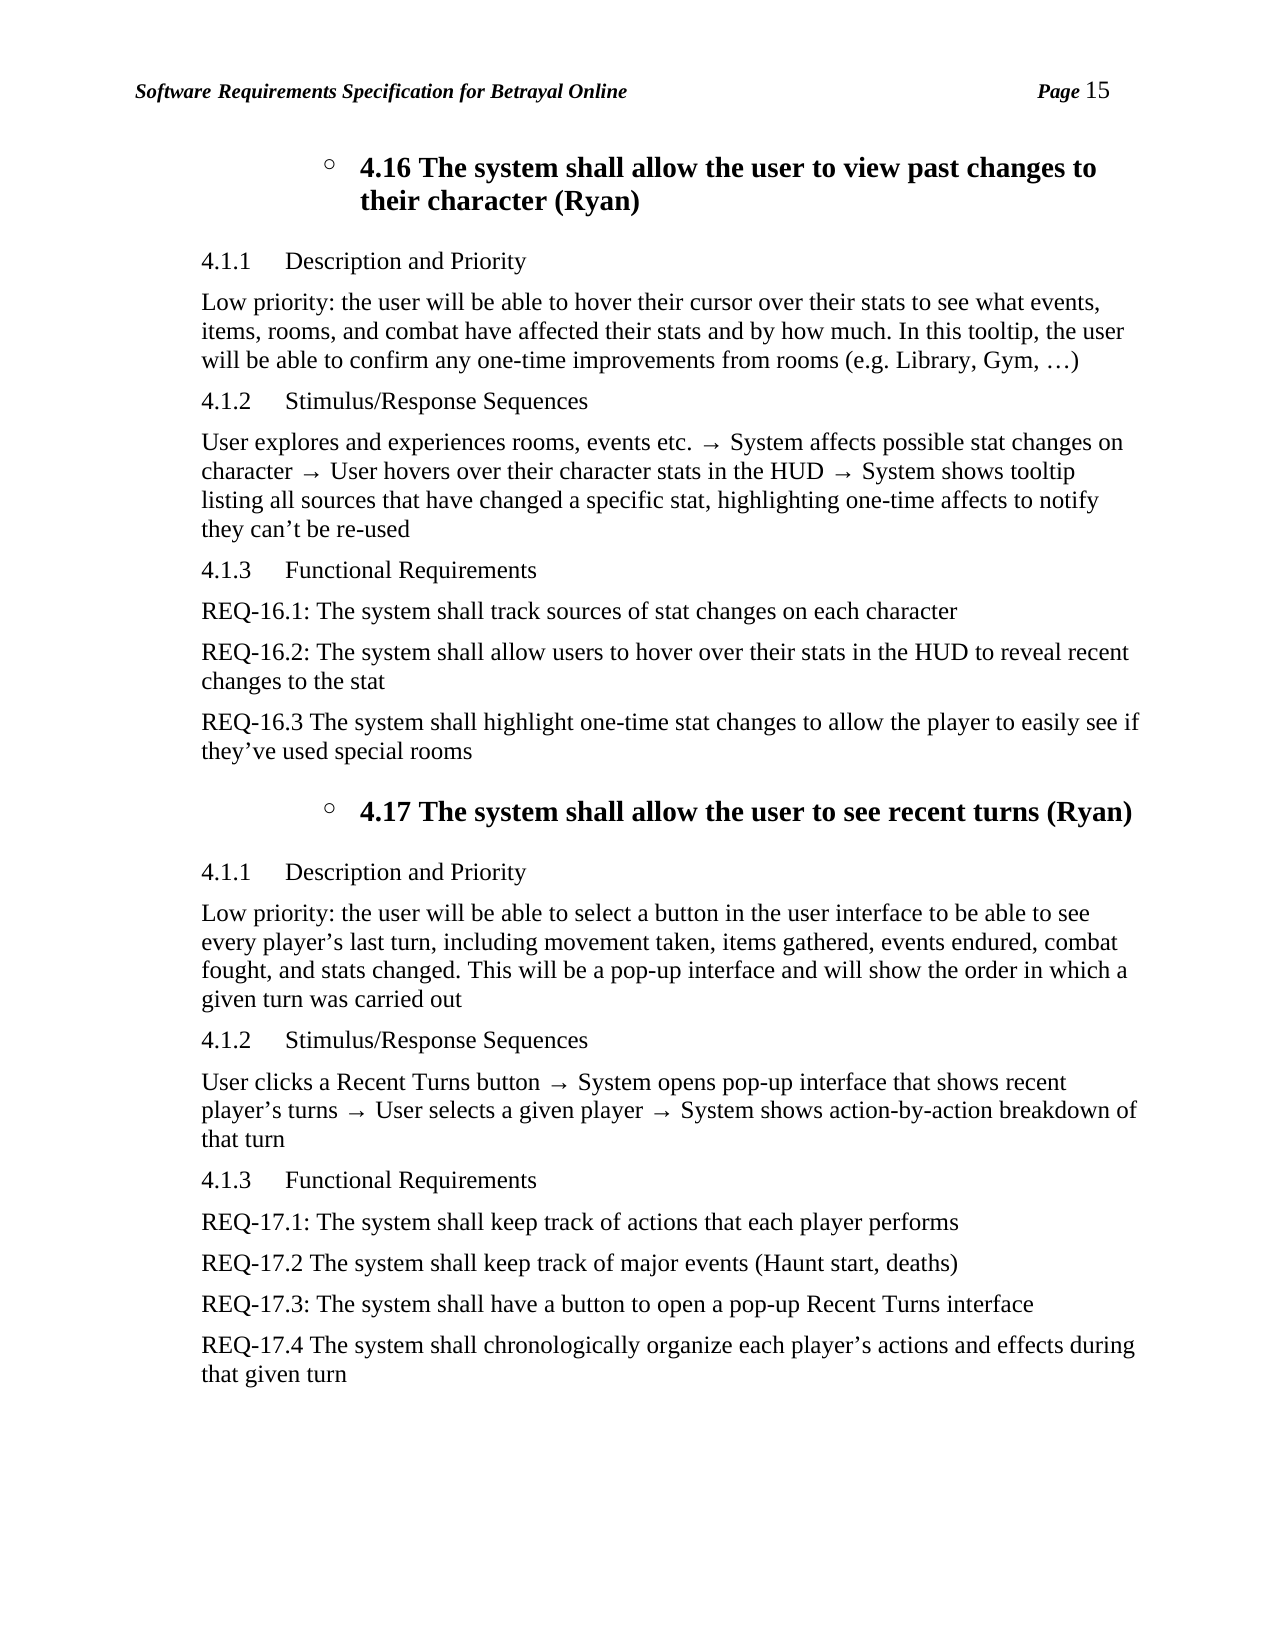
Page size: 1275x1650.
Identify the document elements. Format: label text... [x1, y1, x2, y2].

text User explores and experiences rooms, events etc. → System affects possible stat changes on character → User hovers over their character stats in the HUD → System shows tooltip listing all sources that have changed a specific stat, highlighting one-time affects to notify they can’t be re-used [201, 427, 1140, 542]
text 4.1.2 Stimulus/Response Sequences [201, 1026, 1140, 1054]
text 4.1.2 Stimulus/Response Sequences [201, 386, 1140, 415]
text Low priority: the user will be able to hover their cursor over their stats to see what events, items, rooms, and combat have affected their stats and by how much. In this tooltip, the user will be able to confirm any one-time improvements from rooms (e.g. Library, Gym, …) [201, 287, 1140, 374]
subtitle 4.16 The system shall allow the user to view past changes to their character (Ryan) [322, 150, 1140, 217]
text Low priority: the user will be able to select a button in the user interface to be able to see every player’s last turn, including movement taken, items gathered, events endured, combat fought, and stats changed. This will be a pop-up interface and will show the order in which a given turn was carried out [201, 898, 1140, 1013]
text User clicks a Recent Turns button → System opens pop-up interface that shows recent player’s turns → User selects a given player → System shows action-by-action breakdown of that turn [201, 1067, 1140, 1153]
text REQ-17.2 The system shall keep track of major events (Haunt start, deaths) [201, 1248, 1140, 1277]
text REQ-16.2: The system shall allow users to hover over their stats in the HUD to reveal recent changes to the stat [201, 637, 1140, 695]
text 4.1.1 Description and Priority [201, 857, 1140, 886]
text REQ-17.4 The system shall chronologically organize each player’s actions and effects during that given turn [201, 1331, 1140, 1388]
text 4.1.3 Functional Requirements [201, 555, 1140, 584]
text REQ-16.1: The system shall track sources of stat changes on each character [201, 596, 1140, 625]
text REQ-17.1: The system shall keep track of actions that each player performs [201, 1207, 1140, 1236]
text 4.1.1 Description and Priority [201, 246, 1140, 275]
text REQ-17.3: The system shall have a button to open a pop-up Recent Turns interface [201, 1289, 1140, 1318]
text REQ-16.3 The system shall highlight one-time stat changes to allow the player to easily see if they’ve used special rooms [201, 707, 1140, 765]
subtitle 4.17 The system shall allow the user to see recent turns (Ryan) [322, 794, 1140, 828]
text 4.1.3 Functional Requirements [201, 1166, 1140, 1194]
